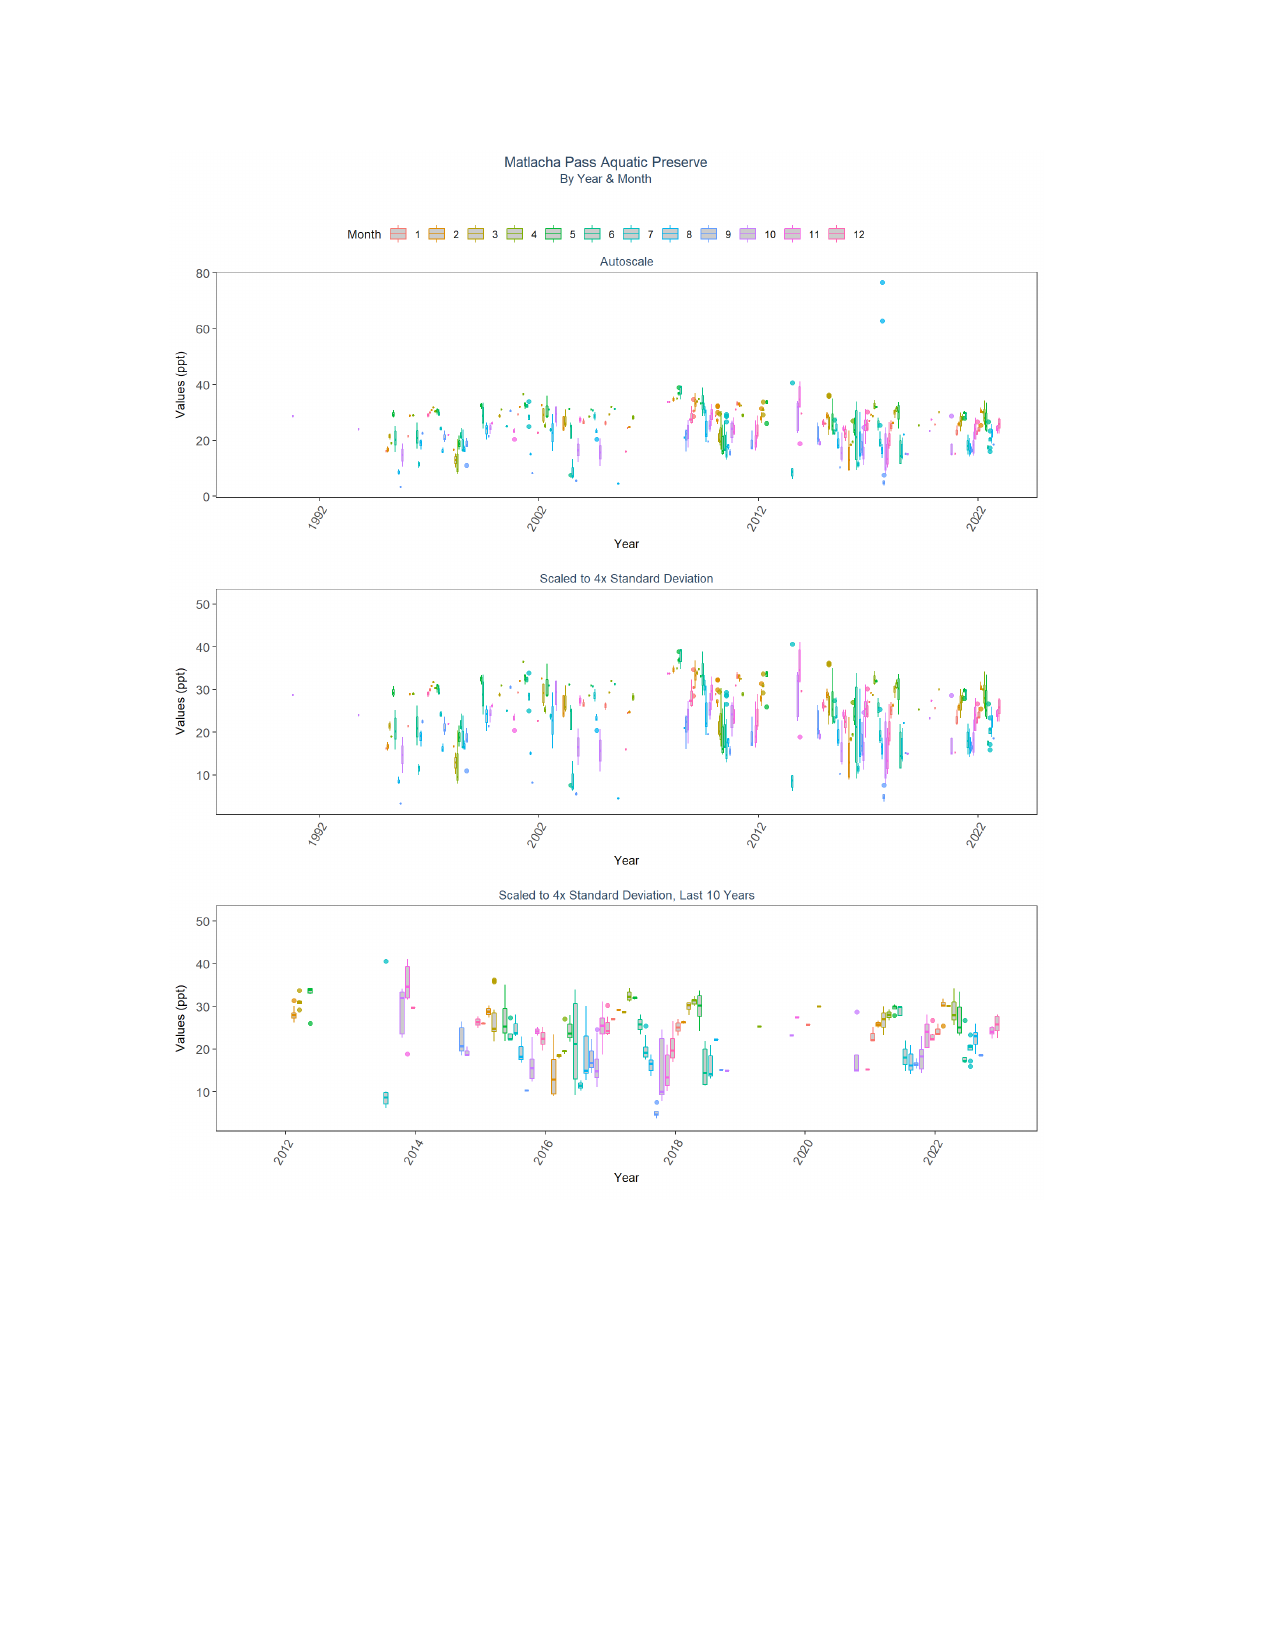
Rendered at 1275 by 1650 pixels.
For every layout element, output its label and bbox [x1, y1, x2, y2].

picture [168, 150, 1044, 1200]
